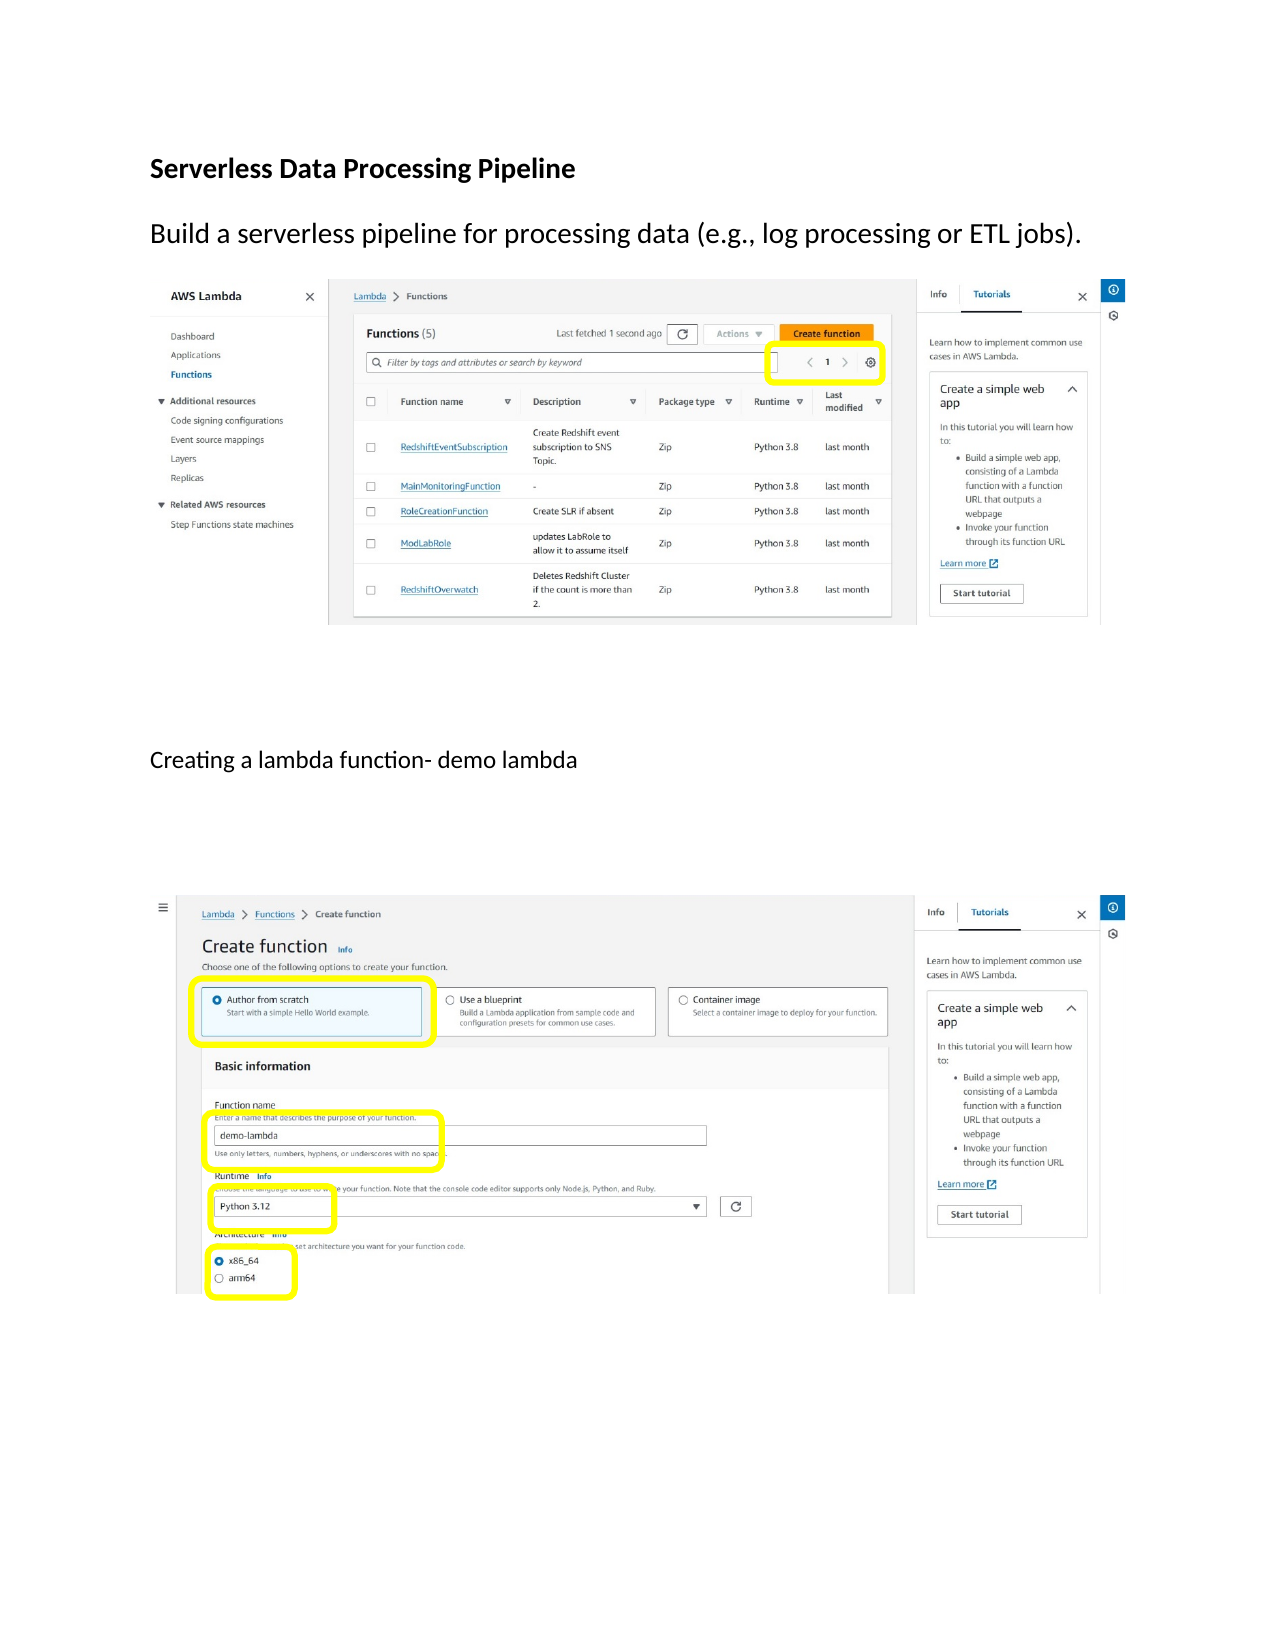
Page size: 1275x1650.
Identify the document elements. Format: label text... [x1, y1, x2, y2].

text Build a serverless pipeline for processing data (e.g., log processing or ETL jobs). [150, 215, 1125, 250]
picture [150, 279, 1125, 625]
picture [150, 895, 1125, 1294]
picture [211, 1250, 291, 1294]
text Creating a lambda function- demo lambda [150, 745, 1125, 775]
text Serverless Data Processing Pipeline [150, 150, 1125, 186]
